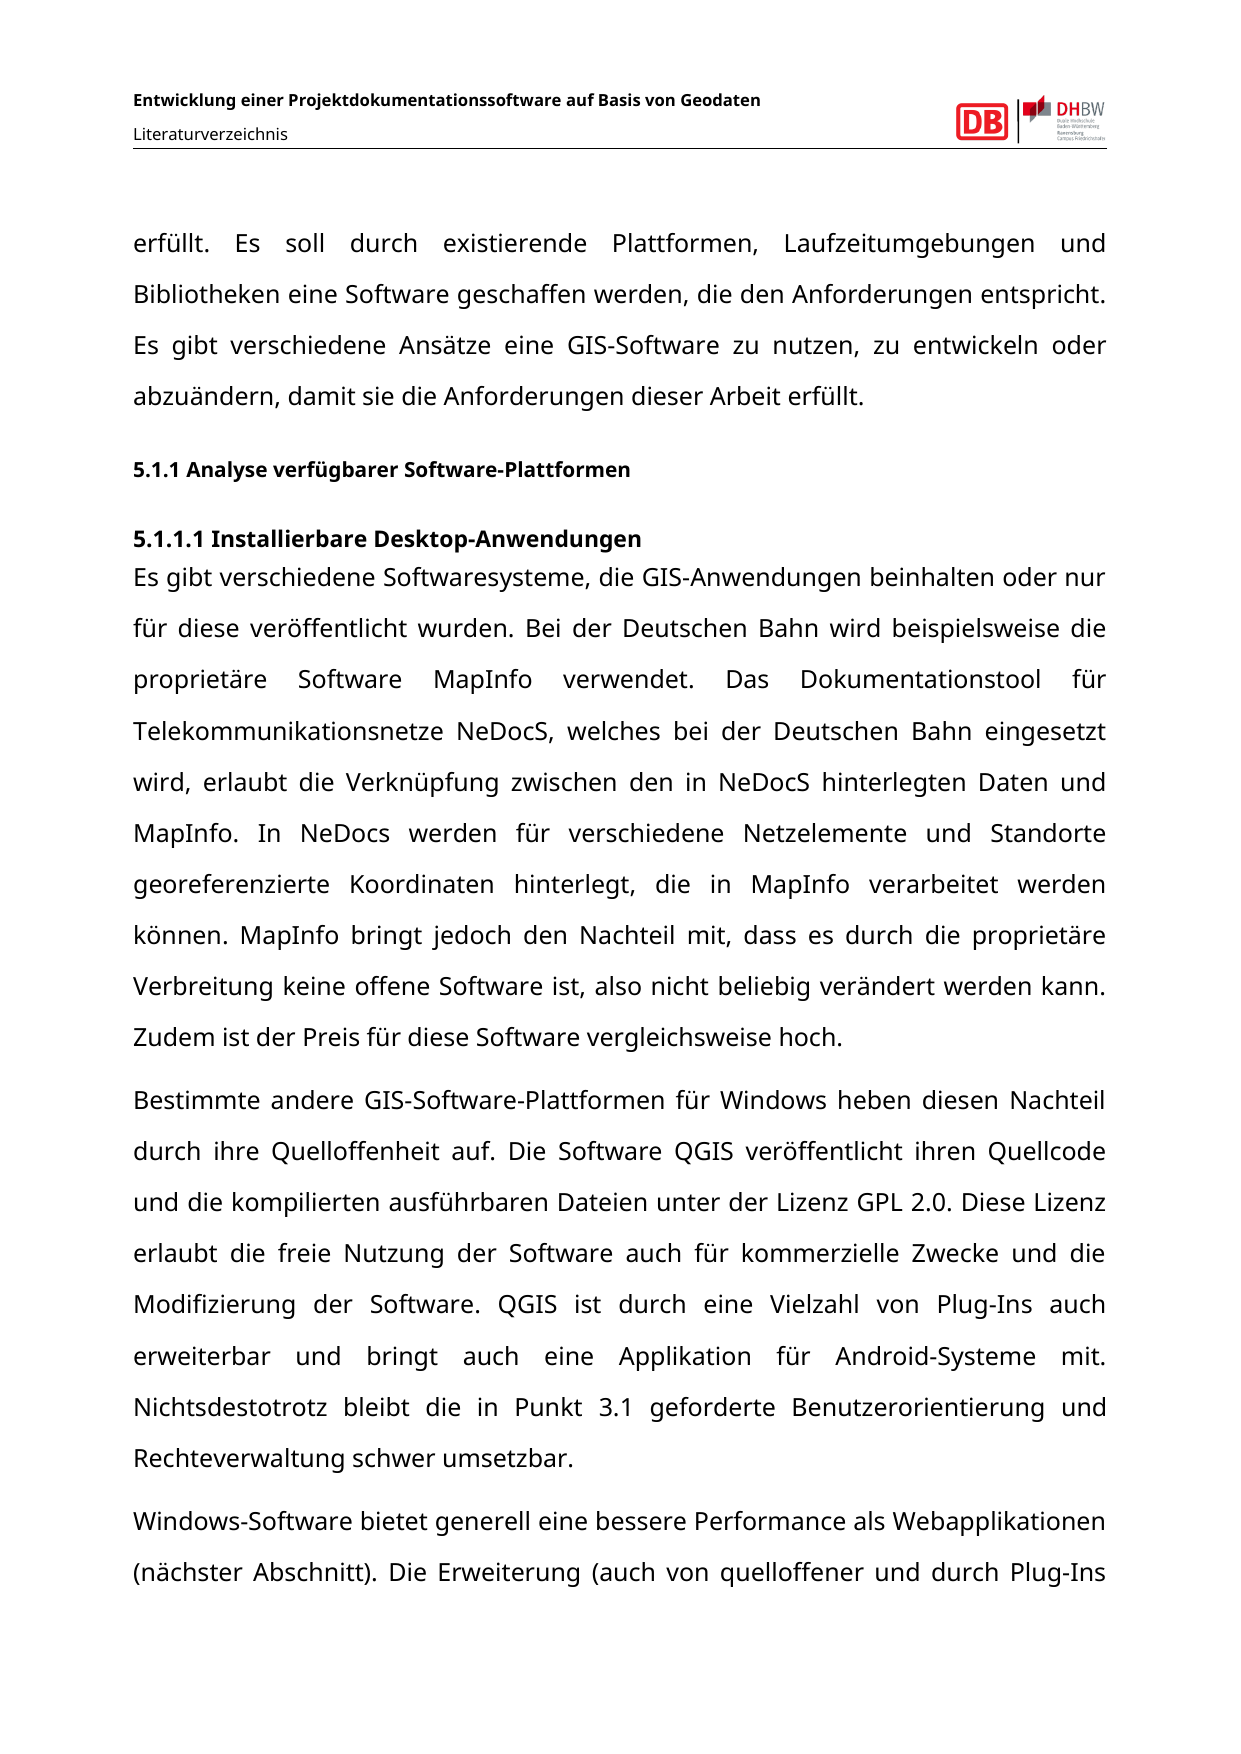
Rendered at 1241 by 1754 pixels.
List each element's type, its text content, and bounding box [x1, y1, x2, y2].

subtitle Analyse verfügbarer Software-Plattformen [133, 455, 1107, 483]
picture [1023, 95, 1106, 141]
picture [956, 103, 1009, 141]
text Es gibt verschiedene Softwaresysteme, die GIS-Anwendungen beinhalten oder nur für diese veröffentlicht wurden. Bei der Deutschen Bahn wird beispielsweise die proprietäre Software MapInfo verwendet. Das Dokumentationstool für Telekommunikationsnetze NeDocS, welches bei der Deutschen Bahn eingesetzt wird, erlaubt die Verknüpfung zwischen den in NeDocS hinterlegten Daten und MapInfo. In NeDocs werden für verschiedene Netzelemente und Standorte georeferenzierte Koordinaten hinterlegt, die in MapInfo verarbeitet werden können. MapInfo bringt jedoch den Nachteil mit, dass es durch die proprietäre Verbreitung keine offene Software ist, also nicht beliebig verändert werden kann. Zudem ist der Preis für diese Software vergleichsweise hoch. [133, 560, 1107, 1053]
text Bestimmte andere GIS-Software-Plattformen für Windows heben diesen Nachteil durch ihre Quelloffenheit auf. Die Software QGIS veröffentlicht ihren Quellcode und die kompilierten ausführbaren Dateien unter der Lizenz GPL 2.0. Diese Lizenz erlaubt die freie Nutzung der Software auch für kommerzielle Zwecke und die Modifizierung der Software. QGIS ist durch eine Vielzahl von Plug-Ins auch erweiterbar und bringt auch eine Applikation für Android-Systeme mit. Nichtsdestotrotz bleibt die in Punkt 3.1 geforderte Benutzerorientierung und Rechteverwaltung schwer umsetzbar. [133, 1083, 1107, 1474]
subtitle Installierbare Desktop-Anwendungen [133, 523, 1107, 554]
